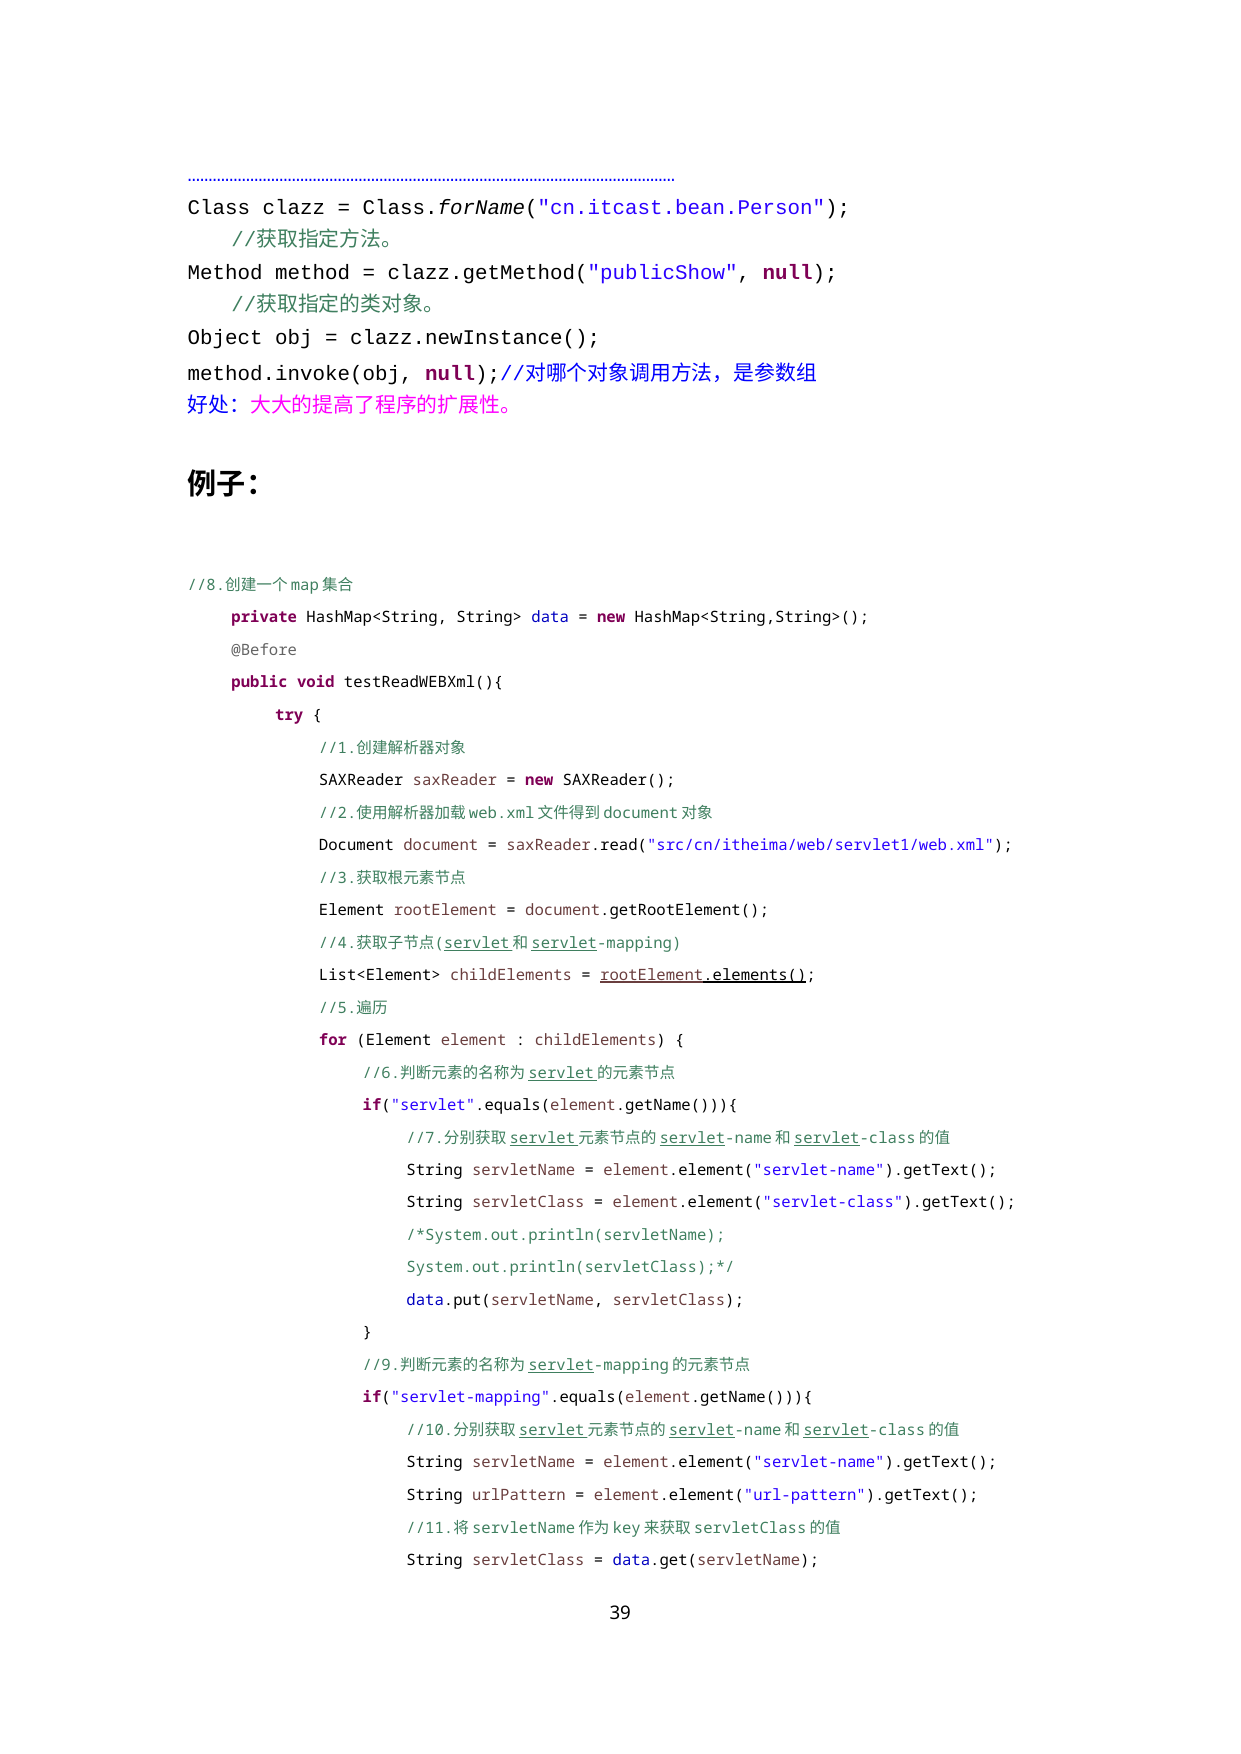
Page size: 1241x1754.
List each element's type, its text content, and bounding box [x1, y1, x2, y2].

text //获取指定方法。 [187, 225, 1053, 257]
text @Before [187, 633, 1053, 665]
text Document document = saxReader.read("src/cn/itheima/web/servlet1/web.xml"); [187, 828, 1053, 860]
text Class clazz = Class.forName("cn.itcast.bean.Person"); [187, 192, 1053, 225]
text data.put(servletName, servletClass); [187, 1283, 1053, 1315]
text String servletName = element.element("servlet-name").getText(); [187, 1445, 1053, 1478]
text String urlPattern = element.element("url-pattern").getText(); [187, 1478, 1053, 1510]
text //7.分别获取servlet元素节点的servlet-name和servlet-class的值 [187, 1120, 1053, 1153]
text //4.获取子节点(servlet和servlet-mapping) [187, 925, 1053, 958]
text } [187, 1315, 1053, 1348]
text //1.创建解析器对象 [187, 730, 1053, 763]
text method.invoke(obj, null);//对哪个对象调用方法，是参数组 [187, 355, 1053, 387]
text ……………………………………………………………………………………………………… [187, 160, 1053, 192]
text Element rootElement = document.getRootElement(); [187, 893, 1053, 925]
subtitle 例子： [187, 449, 1053, 514]
text public void testReadWEBXml(){ [187, 665, 1053, 698]
text 好处：大大的提高了程序的扩展性。 [187, 387, 1053, 420]
text //获取指定的类对象。 [187, 290, 1053, 322]
text //6.判断元素的名称为servlet的元素节点 [187, 1055, 1053, 1088]
text try { [187, 698, 1053, 730]
text Method method = clazz.getMethod("publicShow", null); [187, 257, 1053, 290]
text String servletClass = data.get(servletName); [187, 1543, 1053, 1575]
text private HashMap<String, String> data = new HashMap<String,String>(); [187, 600, 1053, 633]
text System.out.println(servletClass);*/ [187, 1250, 1053, 1283]
text //3.获取根元素节点 [187, 860, 1053, 893]
text String servletName = element.element("servlet-name").getText(); [187, 1153, 1053, 1185]
text //2.使用解析器加载web.xml文件得到document对象 [187, 795, 1053, 828]
text List<Element> childElements = rootElement.elements(); [187, 958, 1053, 990]
text //9.判断元素的名称为servlet-mapping的元素节点 [187, 1348, 1053, 1380]
text for (Element element : childElements) { [187, 1023, 1053, 1055]
text /*System.out.println(servletName); [187, 1218, 1053, 1250]
text String servletClass = element.element("servlet-class").getText(); [187, 1185, 1053, 1218]
text SAXReader saxReader = new SAXReader(); [187, 763, 1053, 795]
text if("servlet".equals(element.getName())){ [187, 1088, 1053, 1120]
text //10.分别获取servlet元素节点的servlet-name和servlet-class的值 [187, 1413, 1053, 1445]
text //5.遍历 [187, 990, 1053, 1023]
text if("servlet-mapping".equals(element.getName())){ [187, 1380, 1053, 1413]
text //8.创建一个map集合 [187, 568, 1053, 600]
text Object obj = clazz.newInstance(); [187, 322, 1053, 355]
text //11.将servletName作为key来获取servletClass的值 [187, 1510, 1053, 1543]
